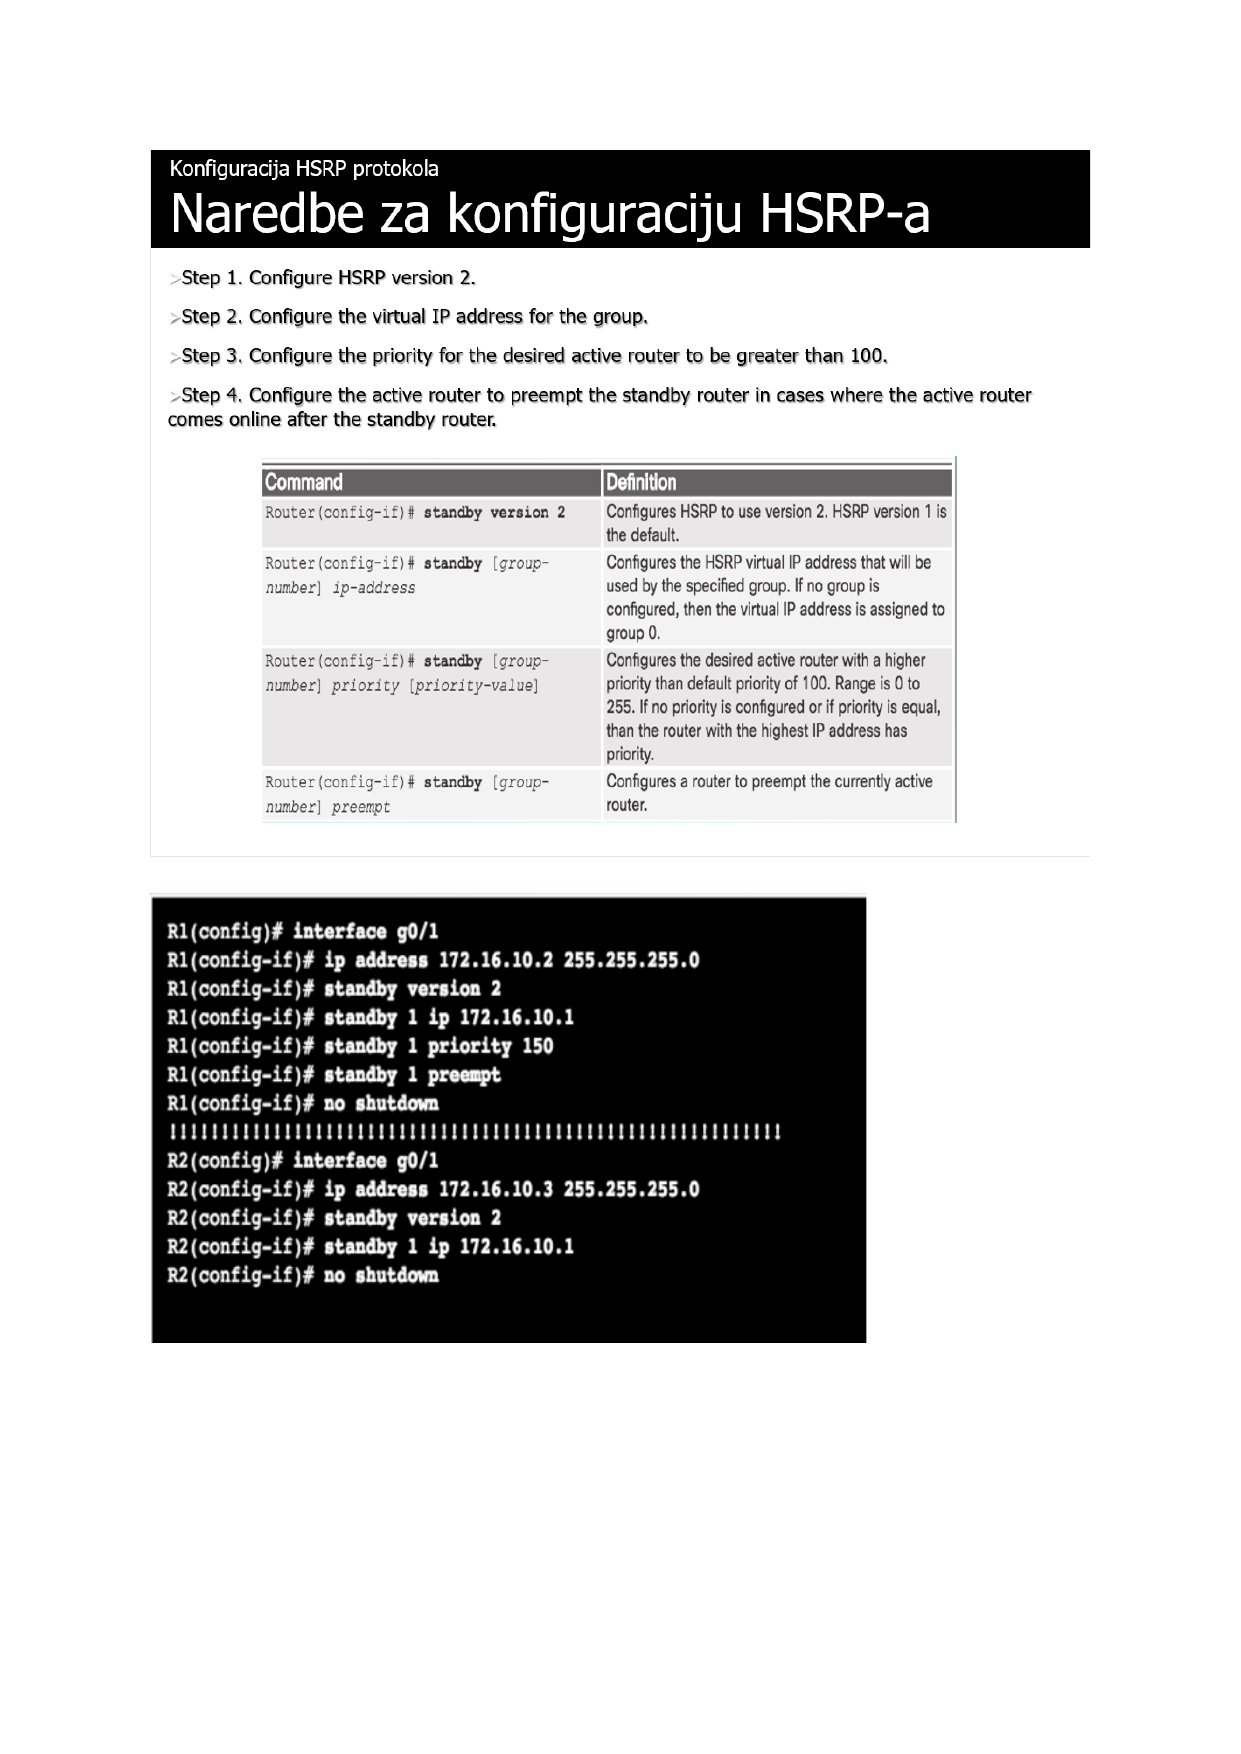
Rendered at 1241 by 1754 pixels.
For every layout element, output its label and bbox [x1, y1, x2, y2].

picture [150, 893, 867, 1343]
picture [150, 150, 1091, 857]
